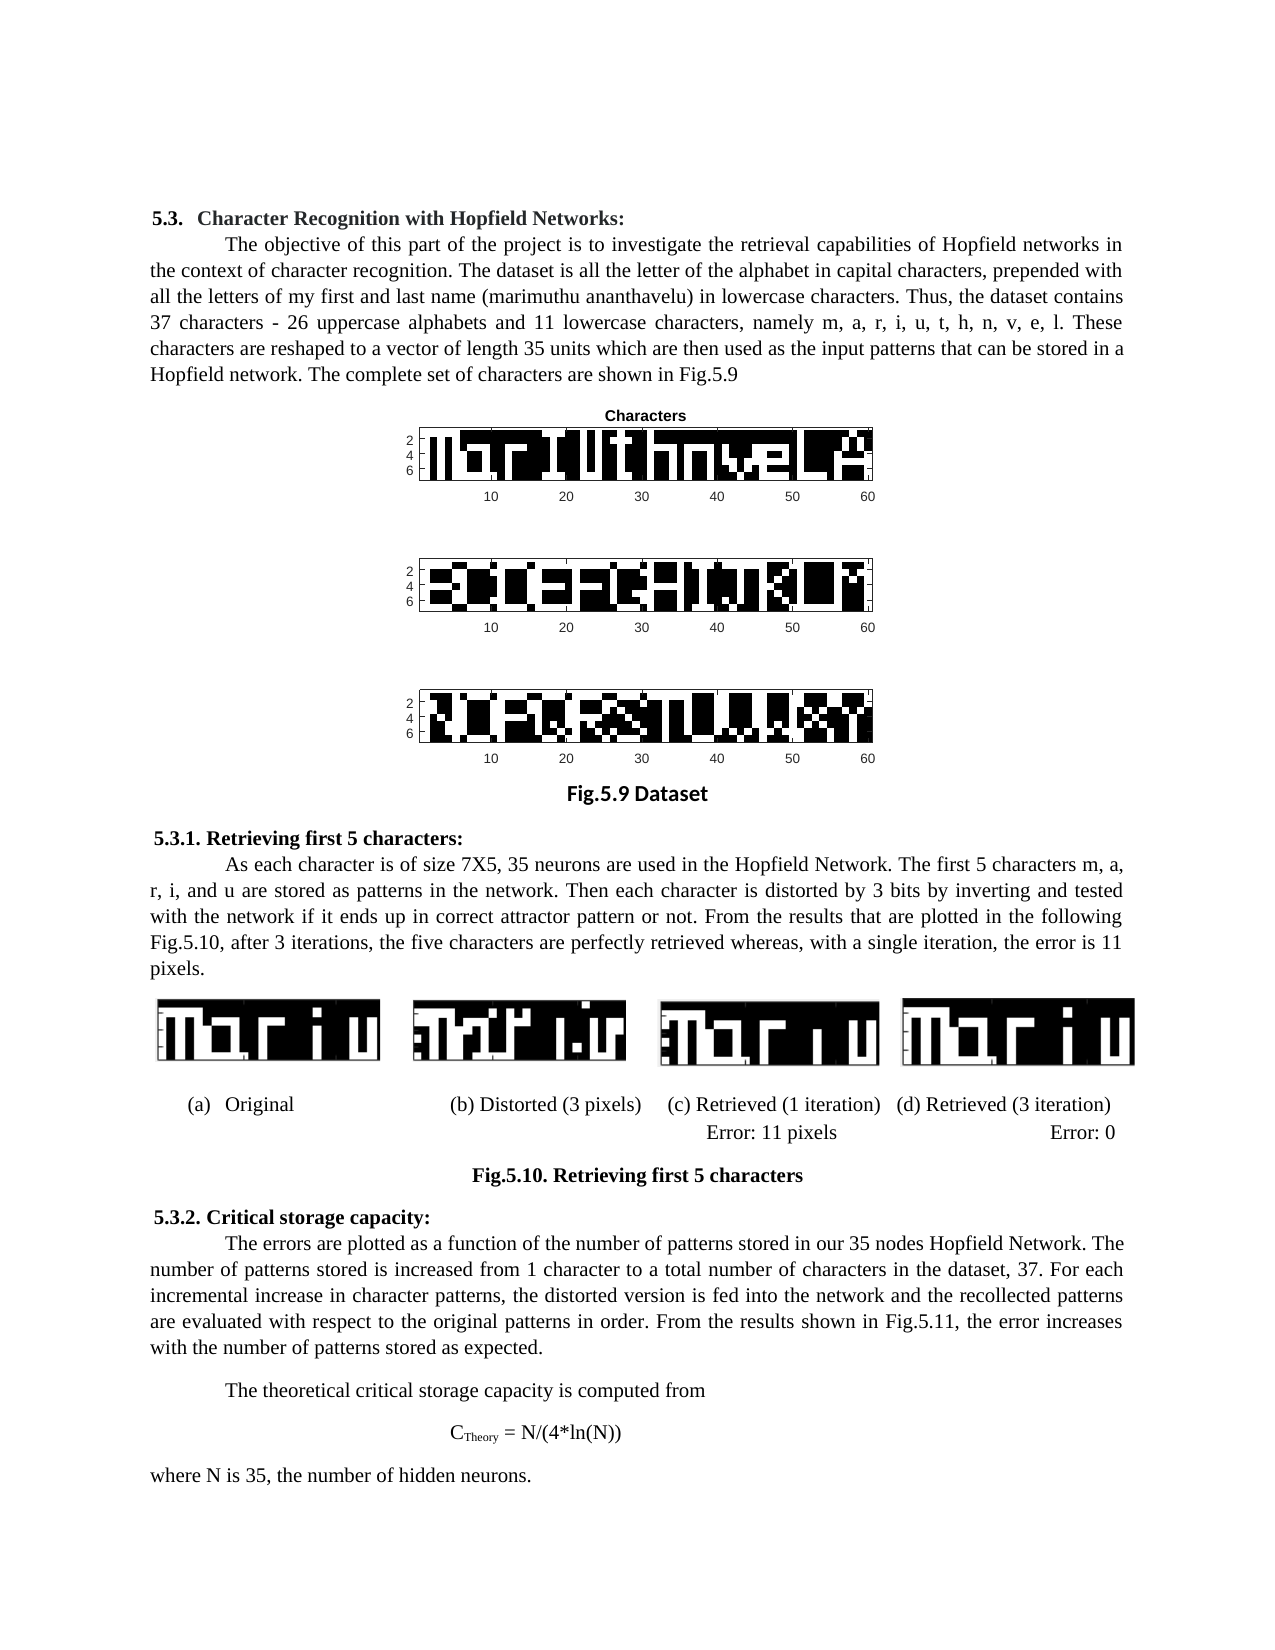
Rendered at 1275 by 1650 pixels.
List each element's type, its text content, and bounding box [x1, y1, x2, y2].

subtitle Critical storage capacity: [154, 1205, 1125, 1229]
text The theoretical critical storage capacity is computed from [150, 1377, 1125, 1402]
picture [900, 998, 1135, 1067]
text Fig.5.9 Dataset [150, 779, 1125, 807]
text Error: 11 pixels Error: 0 [150, 1120, 1125, 1144]
text The errors are plotted as a function of the number of patterns stored in our 35 nodes Hopfield Network. The number of patterns stored is increased from 1 character to a total number of characters in the dataset, 37. For each incremental increase in character patterns, the distorted version is fed into the network and the recollected patterns are evaluated with respect to the original patterns in order. From the results shown in Fig.5.11, the error increases with the number of patterns stored as expected. [150, 1231, 1125, 1359]
picture [657, 999, 880, 1067]
subtitle Character Recognition with Hopfield Networks: [152, 206, 1125, 230]
list Original (b) Distorted (3 pixels) (c) Retrieved (1 iteration) (d) Retrieved (3 iteration) [187, 1092, 1125, 1116]
subtitle Retrieving first 5 characters: [154, 826, 1125, 850]
text Fig.5.10. Retrieving first 5 characters [150, 1163, 1125, 1187]
text CTheory = N/(4*ln(N)) [450, 1420, 1125, 1444]
text where N is 35, the number of hidden neurons. [150, 1463, 1125, 1487]
picture [412, 999, 626, 1062]
text The objective of this part of the project is to investigate the retrieval capabilities of Hopfield networks in the context of character recognition. The dataset is all the letter of the alphabet in capital characters, prepended with all the letters of my first and last name (marimuthu ananthavelu) in lowercase characters. Thus, the dataset contains 37 characters - 26 uppercase alphabets and 11 lowercase characters, namely m, a, r, i, u, t, h, n, v, e, l. These characters are reshaped to a vector of length 35 units which are then used as the input patterns that can be stored in a Hopfield network. The complete set of characters are shown in Fig.5.9 [150, 232, 1125, 386]
text As each character is of size 7X5, 35 neurons are used in the Hopfield Network. The first 5 characters m, a, r, i, and u are stored as patterns in the network. Then each character is distorted by 3 bits by inverting and tested with the network if it ends up in correct attractor pattern or not. From the results that are plotted in the following Fig.5.10, after 3 iterations, the five characters are perfectly retrieved whereas, with a single iteration, the error is 11 pixels. [150, 852, 1125, 980]
picture [155, 998, 381, 1062]
